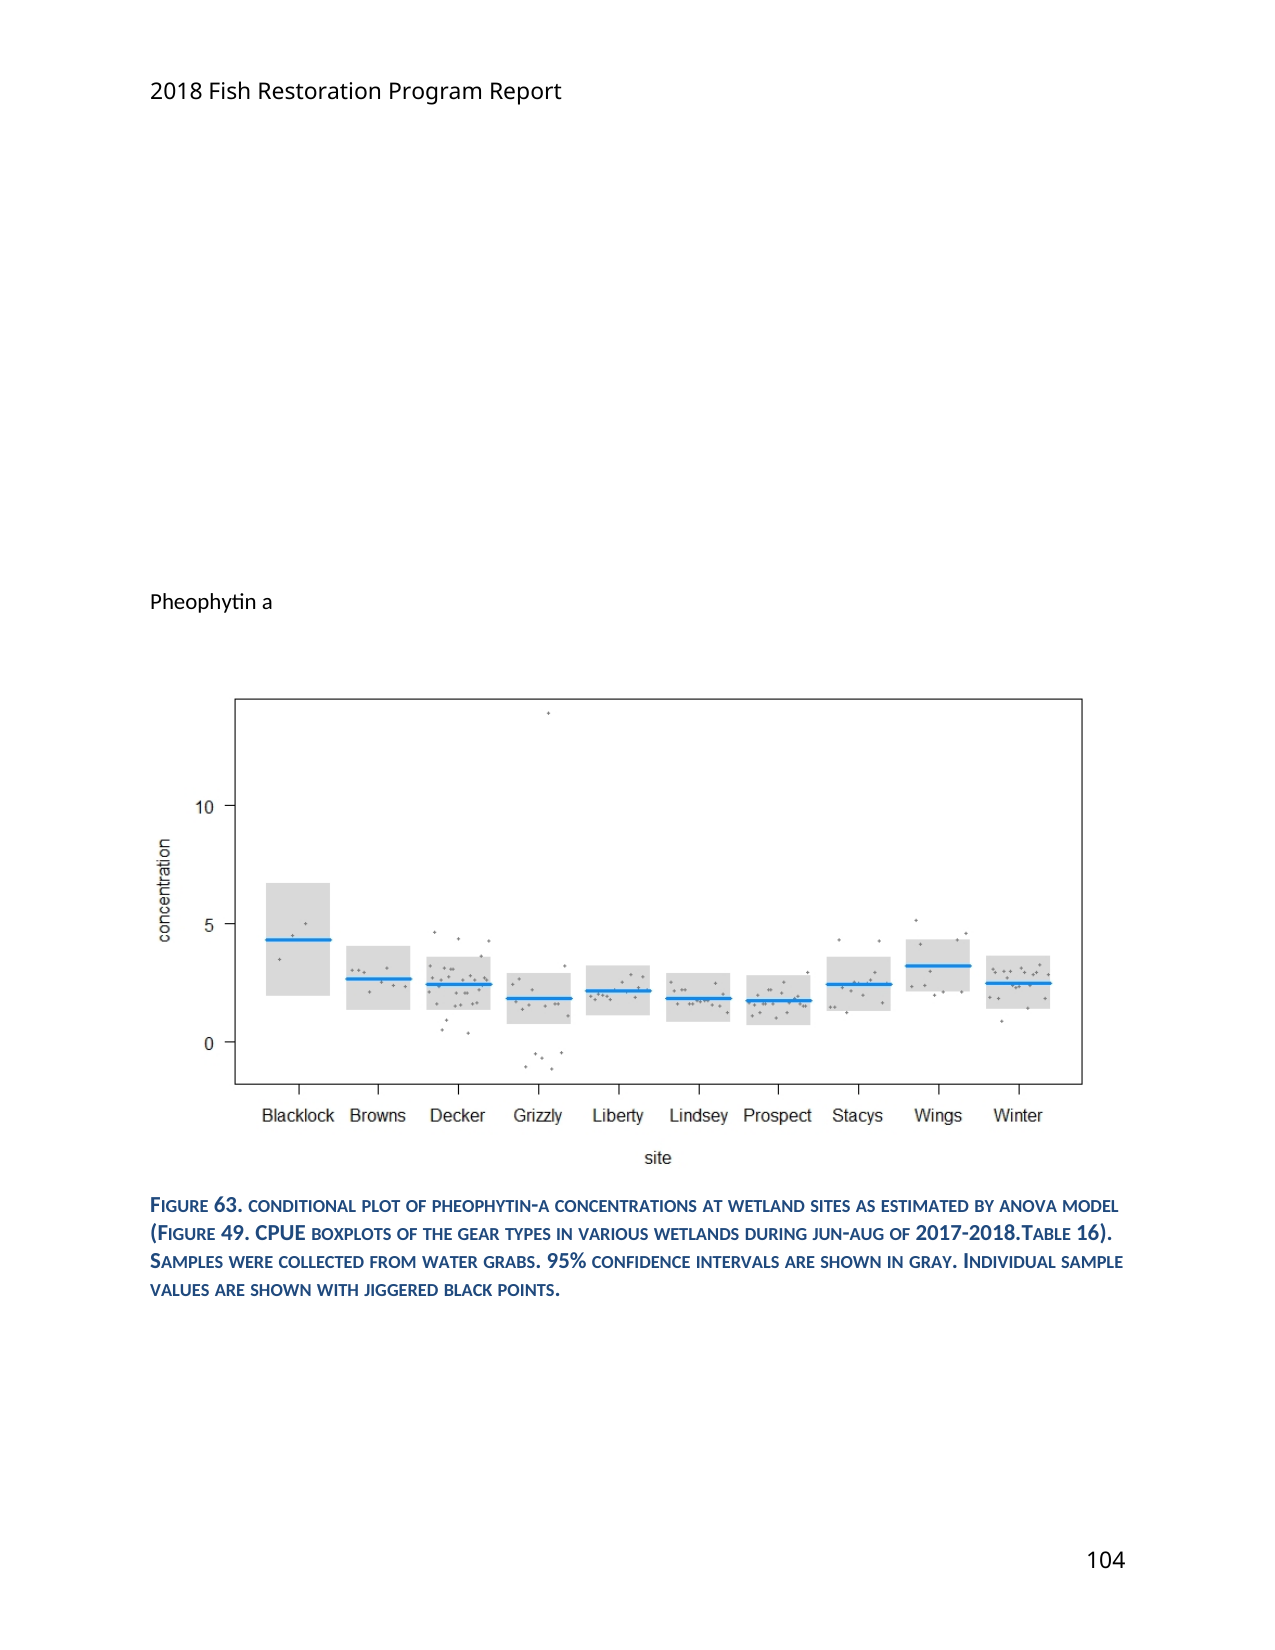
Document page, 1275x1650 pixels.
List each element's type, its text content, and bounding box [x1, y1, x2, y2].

picture [150, 615, 1125, 1190]
text Figure . conditional plot of pheophytin-a concentrations at wetland sites as estimated by anova model (Table 16). Samples were collected from water grabs. 95% confidence intervals are shown in gray. Individual sample values are shown with jiggered black points. [150, 1190, 1125, 1302]
text Pheophytin a [150, 587, 1125, 615]
